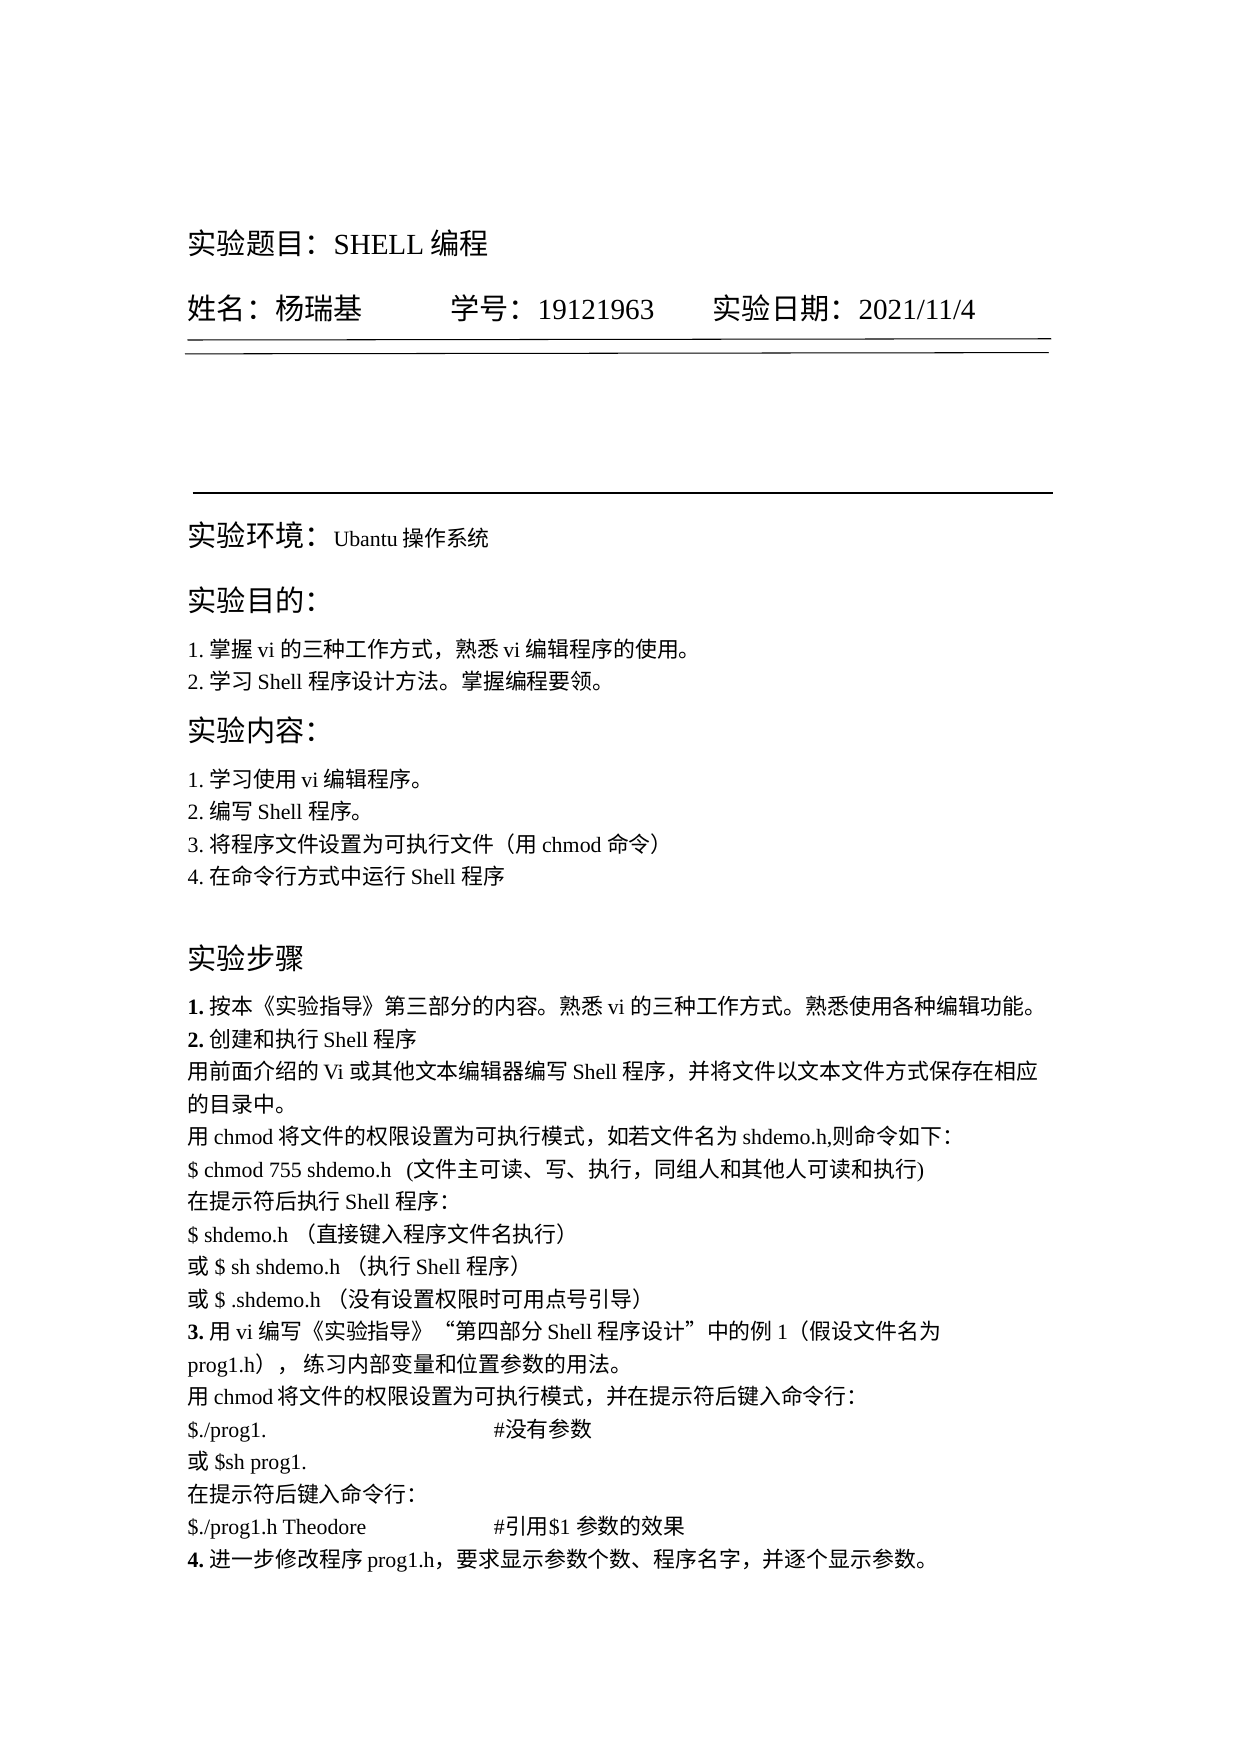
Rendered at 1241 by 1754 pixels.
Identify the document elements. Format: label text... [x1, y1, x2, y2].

text $ shdemo.h （直接键入程序文件名执行） [187, 1216, 1053, 1249]
text 1. 按本《实验指导》第三部分的内容。熟悉vi 的三种工作方式。熟悉使用各种编辑功能。 [187, 989, 1053, 1021]
text 实验目的： [187, 566, 1053, 631]
text 在提示符后键入命令行： [187, 1476, 1053, 1509]
text 或 $ sh shdemo.h （执行Shell 程序） [187, 1249, 1053, 1281]
text 2. 编写Shell 程序。 [187, 794, 1053, 826]
text 4. 在命令行方式中运行Shell 程序 [187, 859, 1053, 891]
text $./prog1. #没有参数 [187, 1411, 1053, 1444]
text 实验环境：Ubantu操作系统 [187, 501, 1053, 566]
text 用前面介绍的Vi 或其他文本编辑器编写Shell 程序，并将文件以文本文件方式保存在相应的目录中。 [187, 1054, 1053, 1119]
text 3. 将程序文件设置为可执行文件（用chmod 命令） [187, 826, 1053, 859]
text 3. 用vi 编写《实验指导》“第四部分Shell 程序设计”中的例1（假设文件名为prog1.h）， 练习内部变量和位置参数的用法。 [187, 1314, 1053, 1379]
text 4. 进一步修改程序prog1.h，要求显示参数个数、程序名字，并逐个显示参数。 [187, 1541, 1053, 1574]
text 实验题目：SHELL编程 [187, 209, 1053, 274]
text 在提示符后执行Shell 程序： [187, 1184, 1053, 1216]
text 或 $sh prog1. [187, 1444, 1053, 1476]
text 实验内容： [187, 696, 1053, 761]
text 姓名：杨瑞基 学号：19121963 实验日期：2021/11/4 [187, 274, 1053, 339]
text $ chmod 755 shdemo.h (文件主可读、写、执行，同组人和其他人可读和执行) [187, 1151, 1053, 1184]
text 1. 掌握vi 的三种工作方式，熟悉vi 编辑程序的使用。 [187, 631, 1053, 664]
text $./prog1.h Theodore #引用$1 参数的效果 [187, 1509, 1053, 1541]
text 2. 学习Shell 程序设计方法。掌握编程要领。 [187, 664, 1053, 696]
text 用chmod将文件的权限设置为可执行模式，并在提示符后键入命令行： [187, 1379, 1053, 1411]
text 实验步骤 [187, 924, 1053, 989]
text 或 $ .shdemo.h （没有设置权限时可用点号引导） [187, 1281, 1053, 1314]
text 1. 学习使用vi 编辑程序。 [187, 761, 1053, 794]
text 2. 创建和执行Shell 程序 [187, 1021, 1053, 1054]
text 用chmod 将文件的权限设置为可执行模式，如若文件名为shdemo.h,则命令如下： [187, 1119, 1053, 1151]
